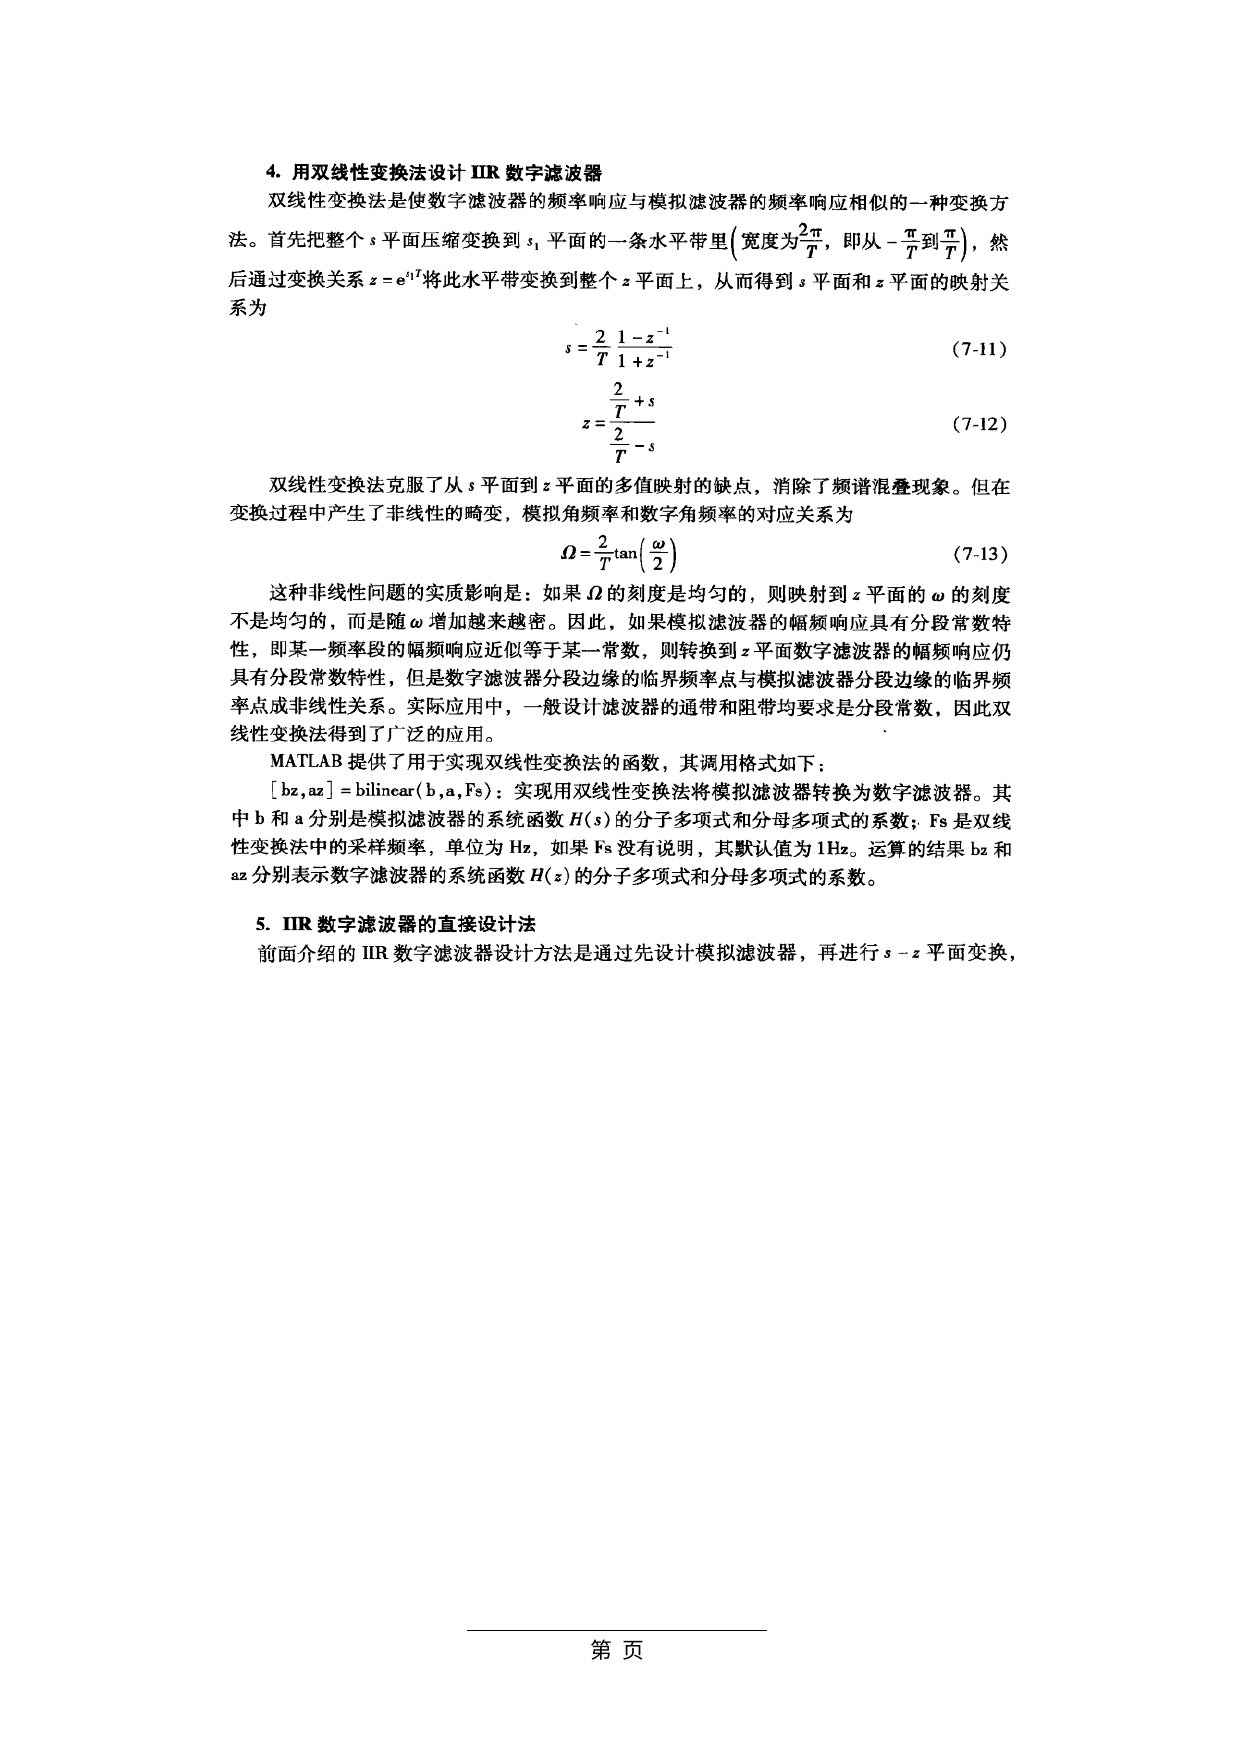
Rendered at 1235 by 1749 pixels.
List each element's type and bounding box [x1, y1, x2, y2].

picture [187, 906, 1047, 977]
picture [187, 159, 1047, 890]
